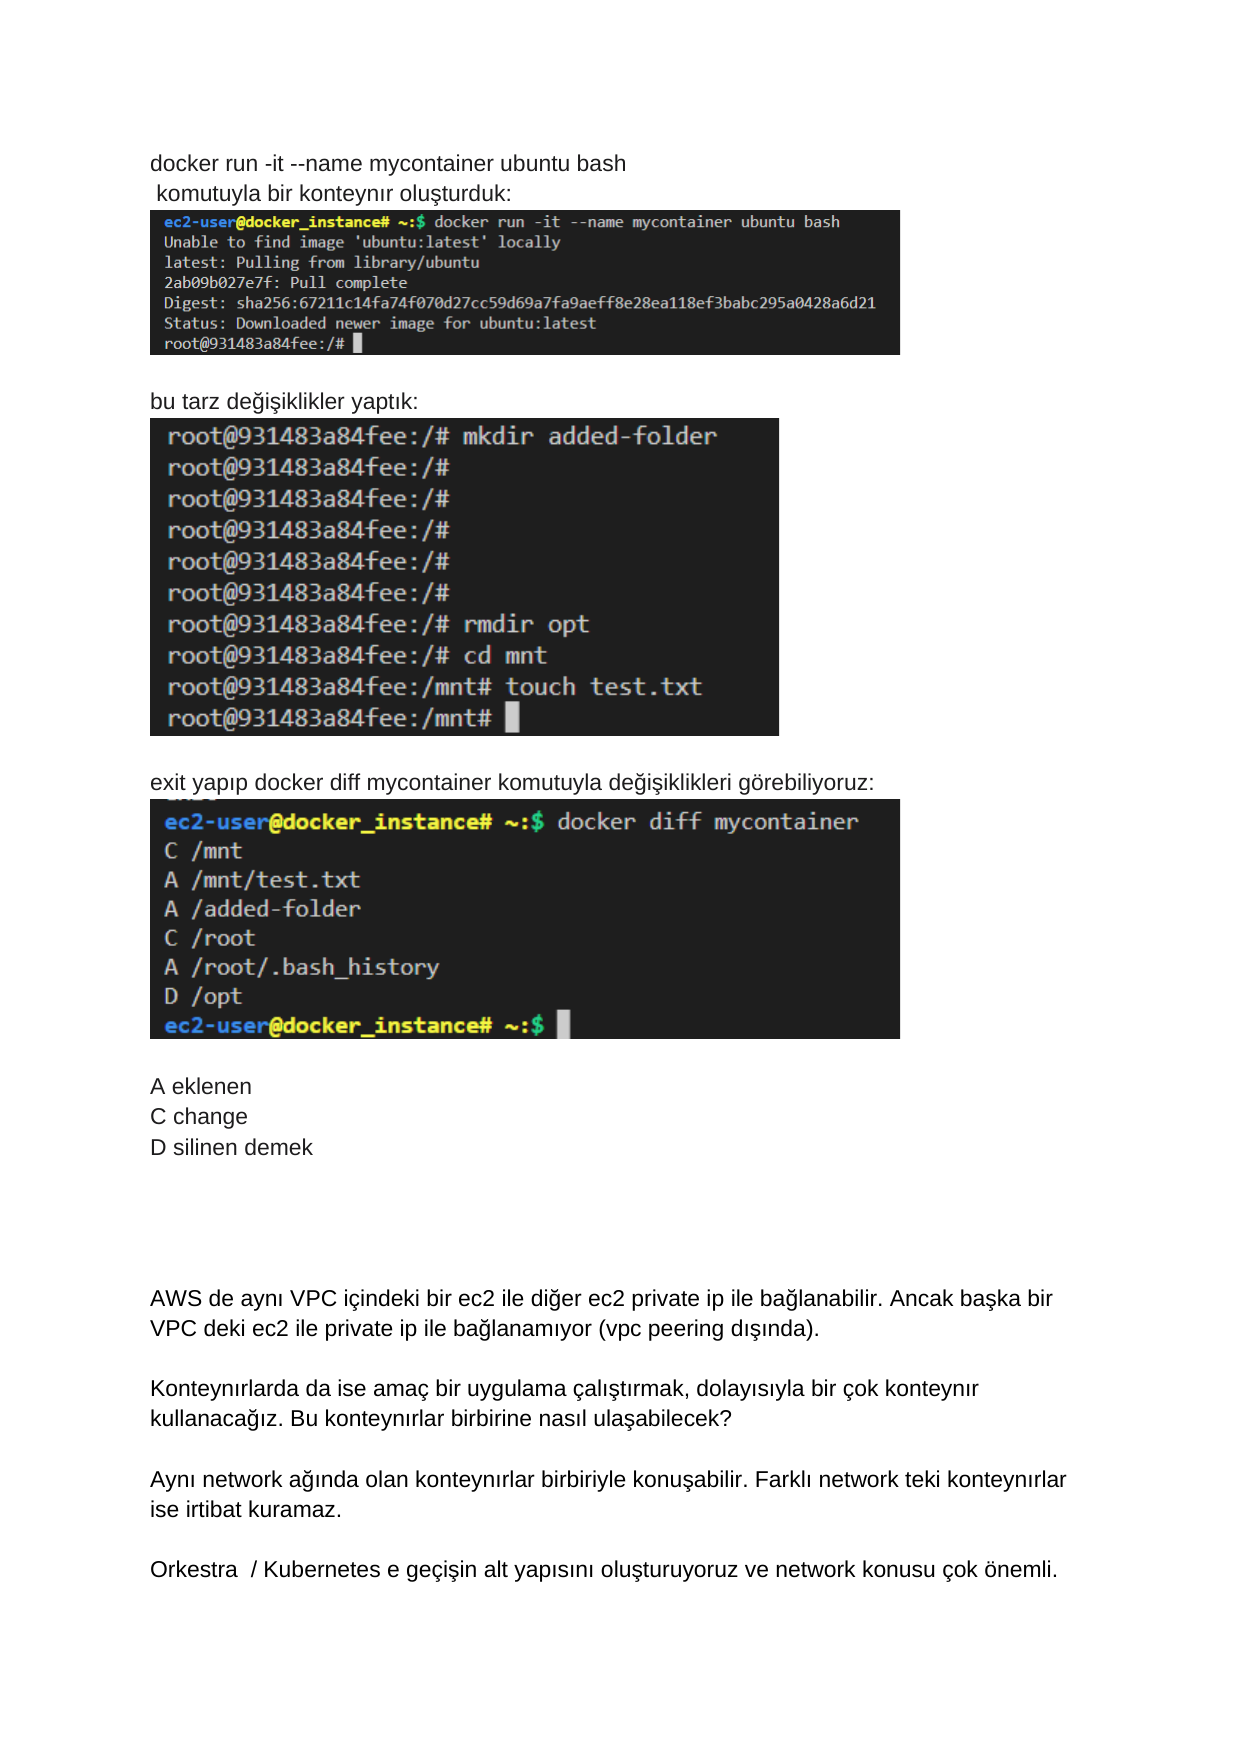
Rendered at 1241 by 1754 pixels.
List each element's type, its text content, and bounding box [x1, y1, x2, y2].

text AWS de aynı VPC içindeki bir ec2 ile diğer ec2 private ip ile bağlanabilir. Ancak başka bir VPC deki ec2 ile private ip ile bağlanamıyor (vpc peering dışında). [150, 1284, 1090, 1341]
text komutuyla bir konteynır oluşturduk: [150, 180, 1090, 207]
text D silinen demek [150, 1133, 1090, 1160]
text Konteynırlarda da ise amaç bir uygulama çalıştırmak, dolayısıyla bir çok konteynır kullanacağız. Bu konteynırlar birbirine nasıl ulaşabilecek? [150, 1375, 1090, 1432]
text bu tarz değişiklikler yaptık: [150, 388, 1090, 414]
picture [150, 418, 780, 736]
text Orkestra / Kubernetes e geçişin alt yapısını oluşturuyoruz ve network konusu çok önemli. [150, 1556, 1090, 1583]
text C change [150, 1103, 1090, 1129]
text exit yapıp docker diff mycontainer komutuyla değişiklikleri görebiliyoruz: [150, 769, 1090, 796]
text A eklenen [150, 1073, 1090, 1099]
text Aynı network ağında olan konteynırlar birbiriyle konuşabilir. Farklı network teki konteynırlar ise irtibat kuramaz. [150, 1466, 1090, 1522]
text docker run -it --name mycontainer ubuntu bash [150, 150, 1090, 176]
picture [150, 799, 901, 1039]
picture [150, 210, 901, 355]
